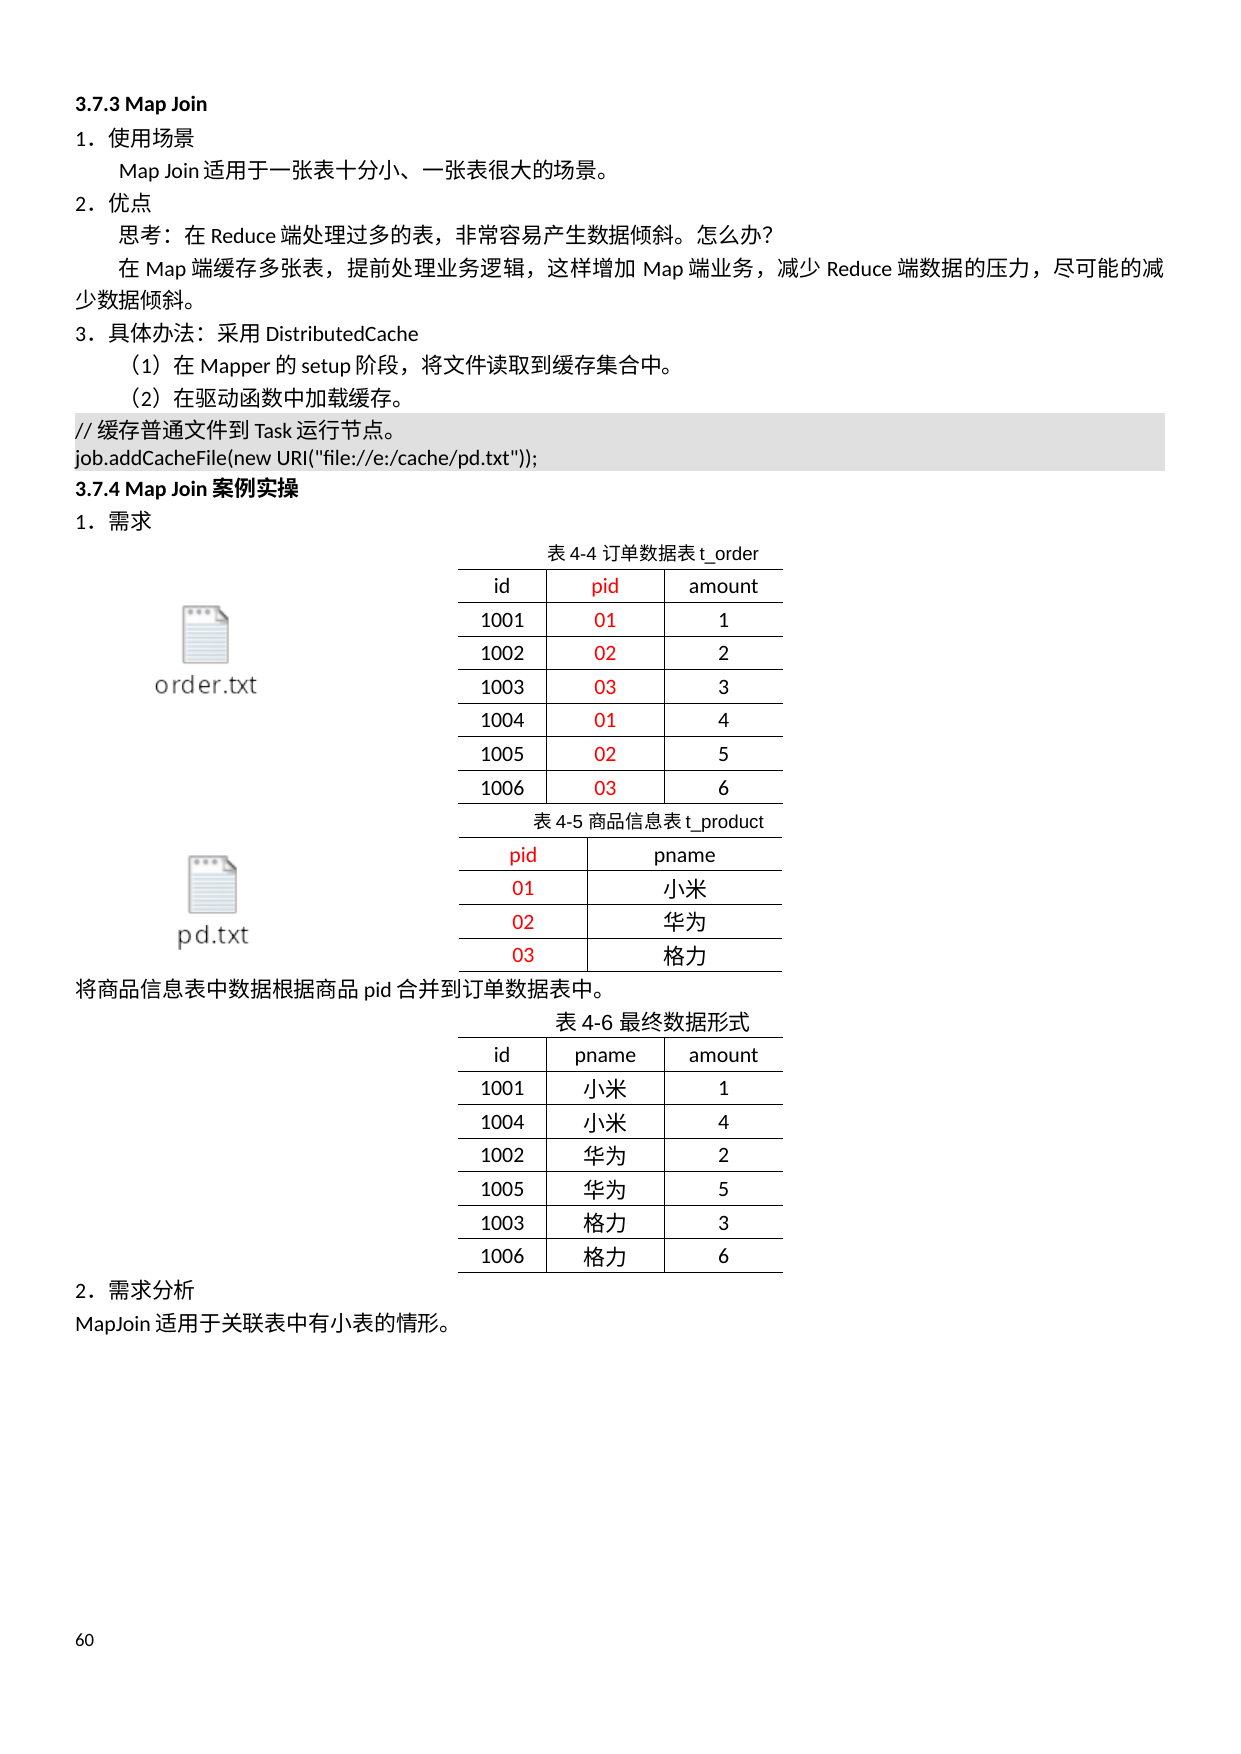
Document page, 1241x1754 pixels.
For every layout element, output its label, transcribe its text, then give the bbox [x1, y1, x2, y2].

text 1．需求 [75, 503, 1165, 536]
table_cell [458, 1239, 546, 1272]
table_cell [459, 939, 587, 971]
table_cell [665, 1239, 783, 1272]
text 2．需求分析 [75, 1273, 1165, 1305]
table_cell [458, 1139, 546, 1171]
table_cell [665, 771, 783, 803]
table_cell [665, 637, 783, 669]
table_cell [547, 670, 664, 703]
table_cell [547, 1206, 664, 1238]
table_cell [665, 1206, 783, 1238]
text 3．具体办法：采用DistributedCache [75, 315, 1165, 348]
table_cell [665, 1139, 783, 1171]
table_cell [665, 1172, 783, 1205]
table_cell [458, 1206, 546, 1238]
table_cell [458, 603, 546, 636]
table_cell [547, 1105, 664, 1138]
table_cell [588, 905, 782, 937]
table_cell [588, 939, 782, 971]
subtitle 3.7.4 Map Join案例实操 [75, 471, 1165, 503]
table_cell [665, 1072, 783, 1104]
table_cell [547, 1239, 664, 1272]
text 1．使用场景 [75, 120, 1165, 153]
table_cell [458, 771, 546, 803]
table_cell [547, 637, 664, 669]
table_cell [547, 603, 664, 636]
text Map Join适用于一张表十分小、一张表很大的场景。 [75, 153, 1165, 185]
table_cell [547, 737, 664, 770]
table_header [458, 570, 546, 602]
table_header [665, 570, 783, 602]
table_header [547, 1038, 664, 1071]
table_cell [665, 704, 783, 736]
text 思考：在Reduce端处理过多的表，非常容易产生数据倾斜。怎么办？ [75, 218, 1165, 250]
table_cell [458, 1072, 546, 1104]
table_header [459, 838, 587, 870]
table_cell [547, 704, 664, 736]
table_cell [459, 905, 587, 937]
text 表4-6 最终数据形式 [75, 1004, 1165, 1037]
subtitle 3.7.3 Map Join [75, 88, 1165, 120]
text 2．优点 [75, 185, 1165, 218]
text MapJoin适用于关联表中有小表的情形。 [75, 1305, 1165, 1338]
text （2）在驱动函数中加载缓存。 [75, 380, 1165, 413]
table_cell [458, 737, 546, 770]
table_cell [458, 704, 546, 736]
text 将商品信息表中数据根据商品pid合并到订单数据表中。 [75, 972, 1165, 1004]
text // 缓存普通文件到Task运行节点。 [75, 413, 1165, 444]
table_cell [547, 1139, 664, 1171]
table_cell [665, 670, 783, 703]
text （1）在Mapper的setup阶段，将文件读取到缓存集合中。 [75, 348, 1165, 380]
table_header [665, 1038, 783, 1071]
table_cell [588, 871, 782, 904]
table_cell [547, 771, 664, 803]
text job.addCacheFile(new URI("file://e:/cache/pd.txt")); [75, 444, 1165, 471]
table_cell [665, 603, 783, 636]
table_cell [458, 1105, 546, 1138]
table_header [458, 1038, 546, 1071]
text 表4-5 商品信息表t_product [75, 804, 1165, 837]
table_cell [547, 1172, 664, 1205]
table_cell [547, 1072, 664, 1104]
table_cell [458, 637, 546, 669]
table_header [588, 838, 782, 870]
text 在Map端缓存多张表，提前处理业务逻辑，这样增加Map端业务，减少Reduce端数据的压力，尽可能的减少数据倾斜。 [75, 250, 1165, 315]
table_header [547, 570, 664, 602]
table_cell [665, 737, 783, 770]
text 表4-4 订单数据表t_order [75, 536, 1165, 568]
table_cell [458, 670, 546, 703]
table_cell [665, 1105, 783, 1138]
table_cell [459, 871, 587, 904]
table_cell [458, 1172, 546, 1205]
